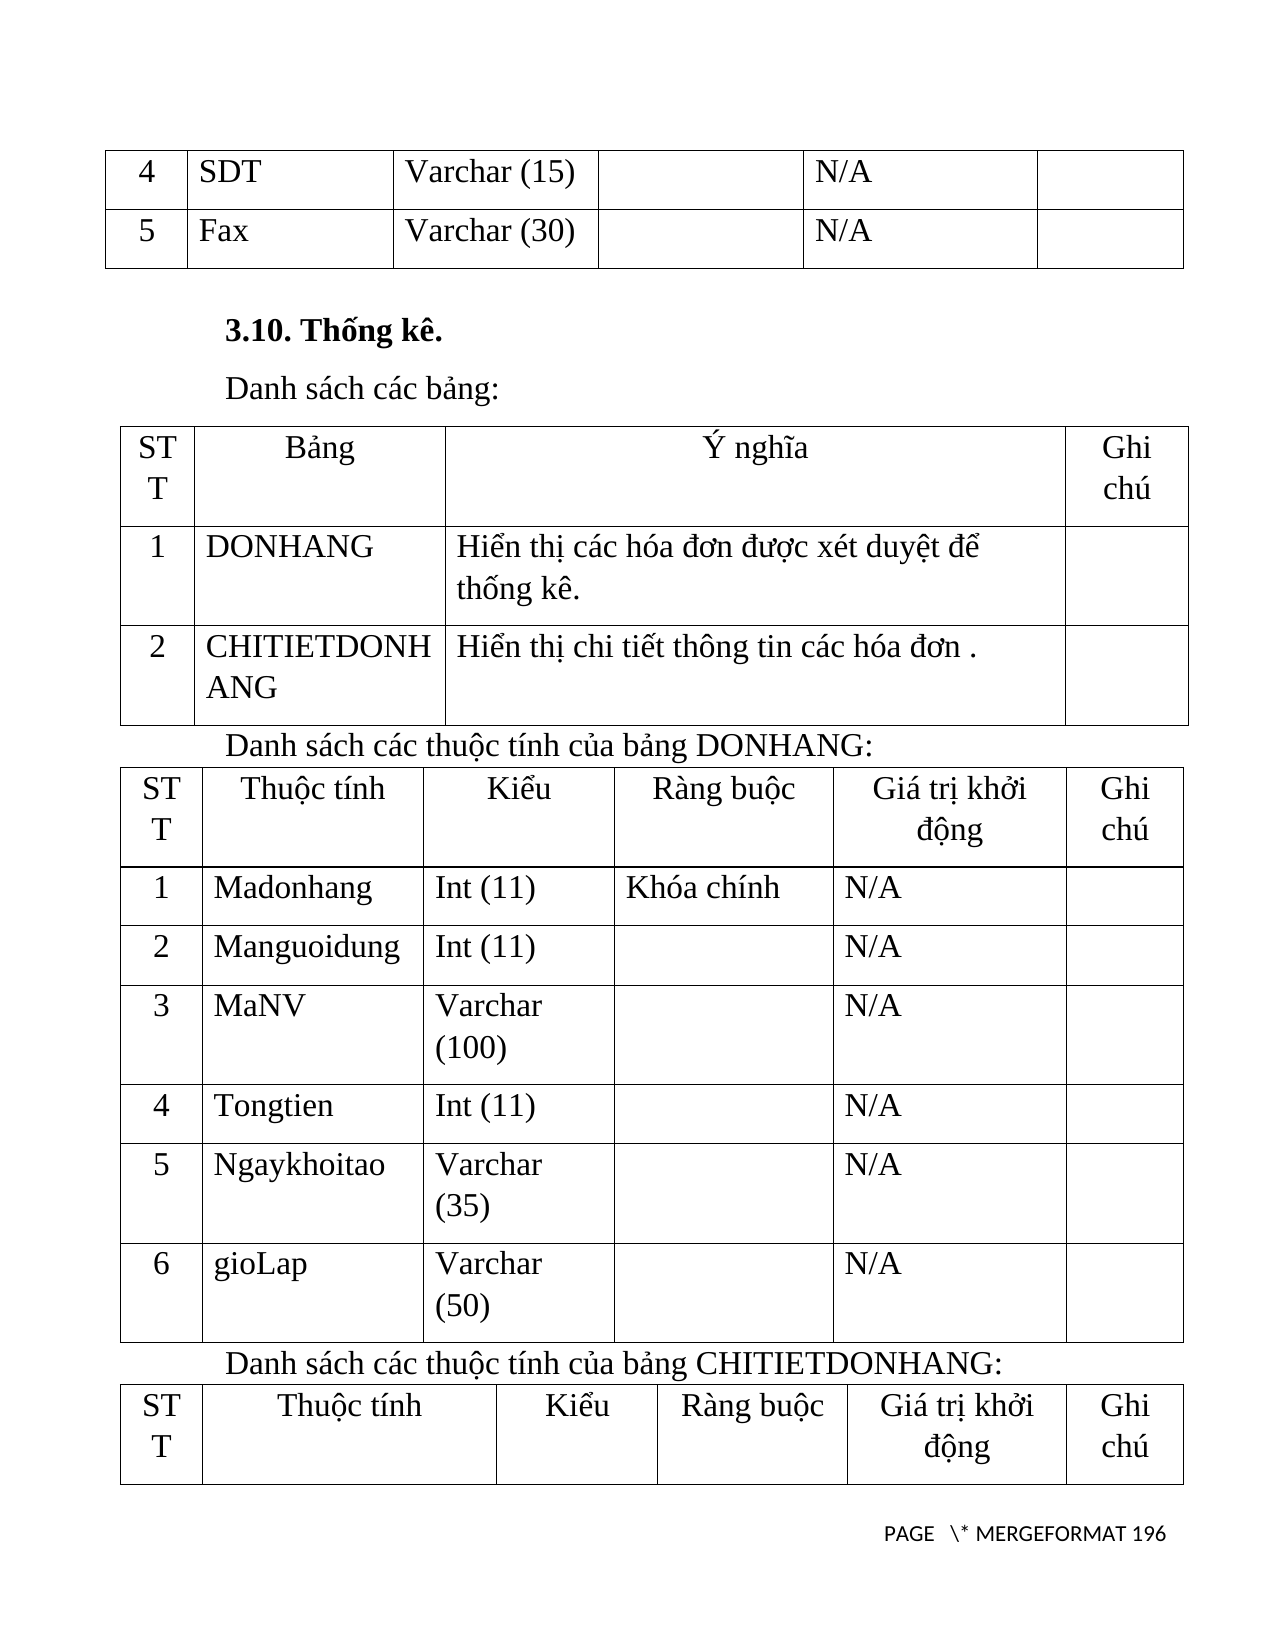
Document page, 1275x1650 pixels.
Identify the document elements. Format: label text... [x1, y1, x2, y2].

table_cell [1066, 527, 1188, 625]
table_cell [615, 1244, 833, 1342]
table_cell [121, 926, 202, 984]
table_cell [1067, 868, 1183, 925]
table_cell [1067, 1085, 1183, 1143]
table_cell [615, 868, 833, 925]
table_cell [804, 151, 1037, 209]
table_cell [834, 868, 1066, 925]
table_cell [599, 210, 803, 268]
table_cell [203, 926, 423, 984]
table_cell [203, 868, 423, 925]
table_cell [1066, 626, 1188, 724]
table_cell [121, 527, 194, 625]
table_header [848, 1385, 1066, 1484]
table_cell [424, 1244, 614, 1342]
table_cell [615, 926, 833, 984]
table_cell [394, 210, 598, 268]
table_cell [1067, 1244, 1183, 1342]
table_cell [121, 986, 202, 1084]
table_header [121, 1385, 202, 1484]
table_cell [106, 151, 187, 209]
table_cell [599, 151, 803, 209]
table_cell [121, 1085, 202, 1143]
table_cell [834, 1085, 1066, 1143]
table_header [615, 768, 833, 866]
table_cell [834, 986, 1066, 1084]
list Danh sách các thuộc tính của bảng DONHANG: [225, 726, 1167, 764]
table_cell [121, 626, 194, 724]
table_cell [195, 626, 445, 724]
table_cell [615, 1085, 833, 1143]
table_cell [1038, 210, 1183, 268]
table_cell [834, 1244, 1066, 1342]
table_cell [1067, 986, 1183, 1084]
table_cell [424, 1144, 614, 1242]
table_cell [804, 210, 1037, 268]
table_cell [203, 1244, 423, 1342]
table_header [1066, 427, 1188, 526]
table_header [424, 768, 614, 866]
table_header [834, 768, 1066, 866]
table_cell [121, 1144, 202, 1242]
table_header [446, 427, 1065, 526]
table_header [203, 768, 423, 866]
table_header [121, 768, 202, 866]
list Danh sách các thuộc tính của bảng CHITIETDONHANG: [225, 1343, 1167, 1381]
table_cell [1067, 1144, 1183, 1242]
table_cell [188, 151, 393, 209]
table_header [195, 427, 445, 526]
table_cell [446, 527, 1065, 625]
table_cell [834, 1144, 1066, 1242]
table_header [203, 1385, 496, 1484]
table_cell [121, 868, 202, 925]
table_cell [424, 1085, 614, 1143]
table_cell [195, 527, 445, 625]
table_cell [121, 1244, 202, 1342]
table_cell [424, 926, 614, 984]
list Danh sách các bảng: [225, 368, 1167, 406]
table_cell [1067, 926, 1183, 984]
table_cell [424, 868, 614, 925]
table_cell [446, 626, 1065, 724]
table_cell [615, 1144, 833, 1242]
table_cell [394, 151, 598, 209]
list Thống kê. [225, 311, 1167, 349]
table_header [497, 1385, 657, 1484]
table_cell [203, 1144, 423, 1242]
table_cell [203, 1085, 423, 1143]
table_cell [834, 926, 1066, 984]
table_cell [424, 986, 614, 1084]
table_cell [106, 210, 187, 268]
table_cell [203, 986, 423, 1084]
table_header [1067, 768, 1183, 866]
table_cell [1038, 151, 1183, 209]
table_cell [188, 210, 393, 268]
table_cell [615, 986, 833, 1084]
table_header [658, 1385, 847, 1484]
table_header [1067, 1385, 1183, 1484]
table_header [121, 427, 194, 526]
